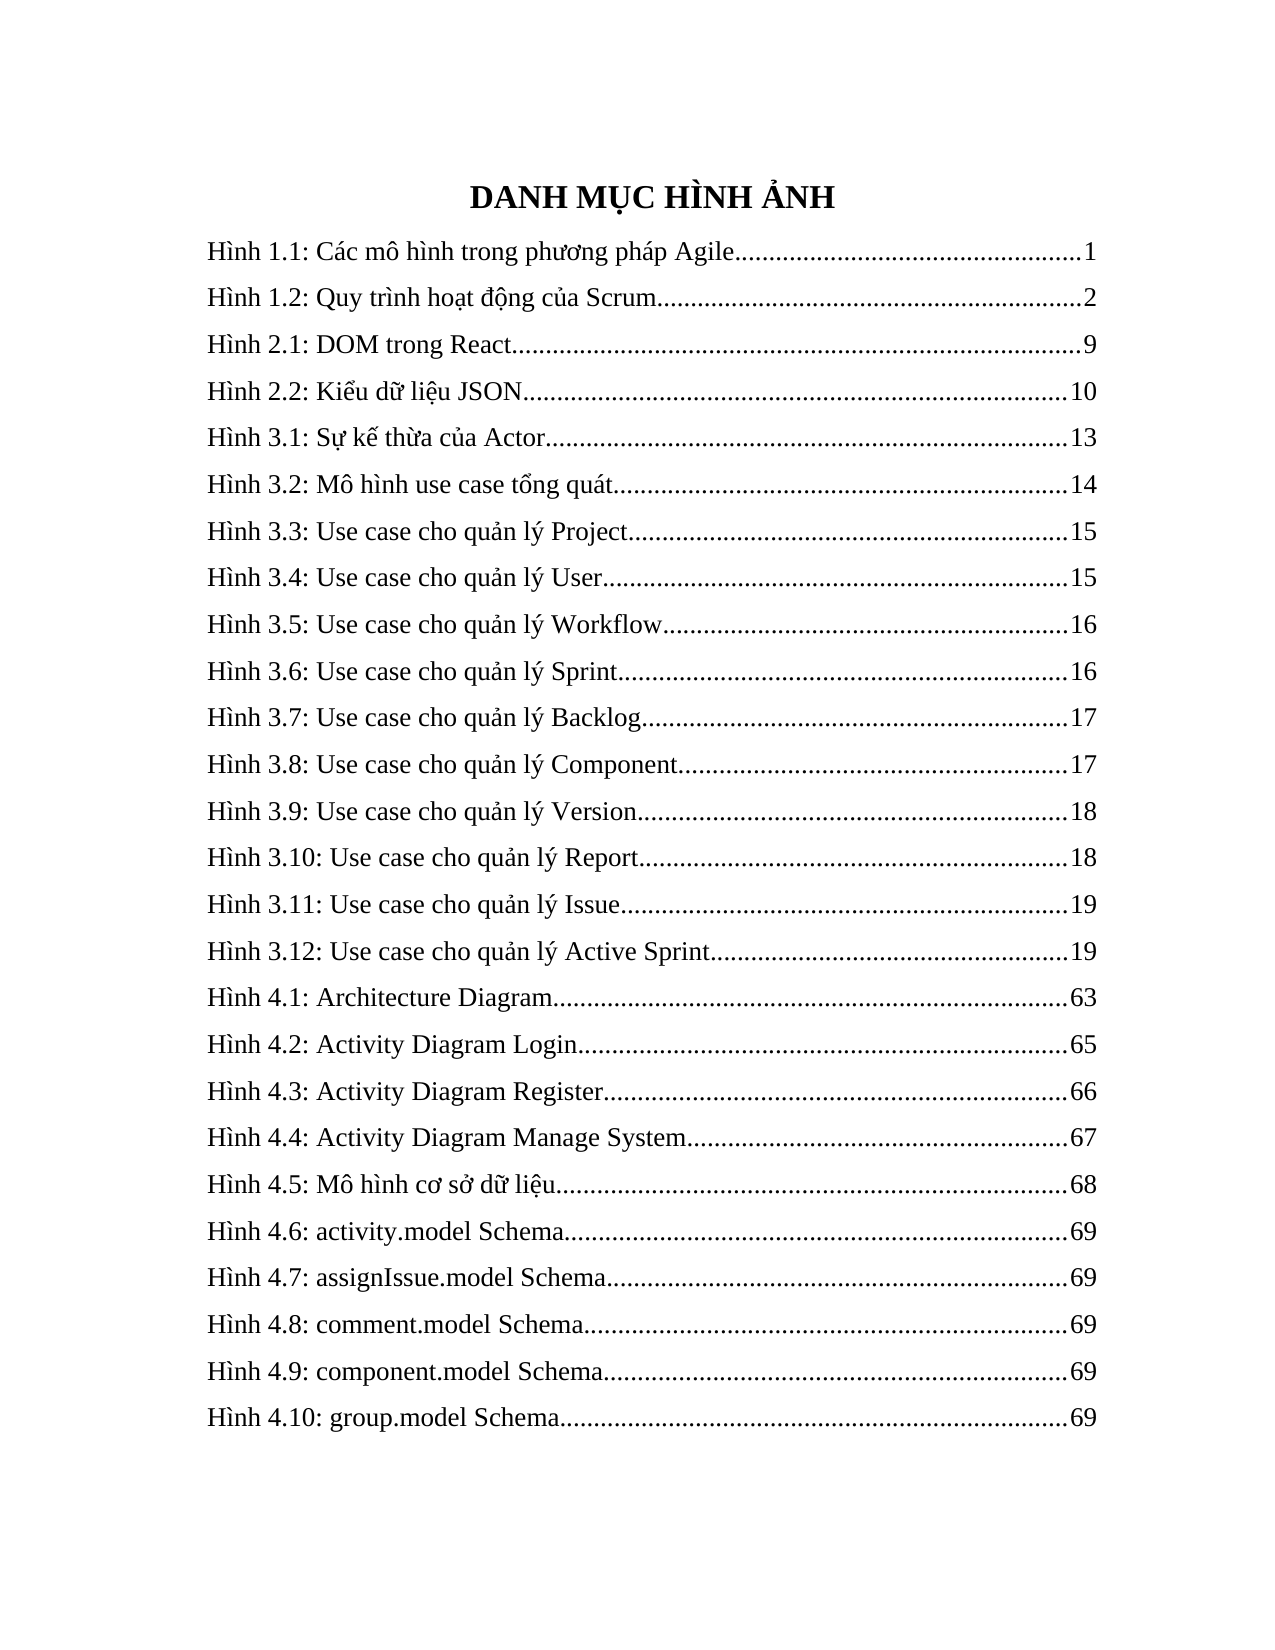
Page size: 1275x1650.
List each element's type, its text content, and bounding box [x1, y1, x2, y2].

text Hình 3.10: Use case cho quản lý Report 18 [207, 841, 1098, 872]
text Hình 3.11: Use case cho quản lý Issue 19 [207, 888, 1098, 919]
text Hình 4.6: activity.model Schema 69 [207, 1215, 1098, 1246]
text Hình 4.5: Mô hình cơ sở dữ liệu 68 [207, 1168, 1098, 1199]
text Hình 3.6: Use case cho quản lý Sprint 16 [207, 655, 1098, 686]
text Hình 3.3: Use case cho quản lý Project 15 [207, 515, 1098, 546]
text Hình 4.1: Architecture Diagram 63 [207, 981, 1098, 1012]
text Hình 4.7: assignIssue.model Schema 69 [207, 1261, 1098, 1292]
text Hình 4.3: Activity Diagram Register 66 [207, 1075, 1098, 1106]
text Hình 4.8: comment.model Schema 69 [207, 1308, 1098, 1339]
text Hình 4.10: group.model Schema 69 [207, 1401, 1098, 1432]
text Hình 4.9: component.model Schema 69 [207, 1355, 1098, 1386]
text Hình 3.1: Sự kế thừa của Actor 13 [207, 421, 1098, 452]
text Hình 2.2: Kiểu dữ liệu JSON 10 [207, 375, 1098, 406]
text Hình 3.8: Use case cho quản lý Component 17 [207, 748, 1098, 779]
text Hình 3.5: Use case cho quản lý Workflow 16 [207, 608, 1098, 639]
text DANH MỤC HÌNH ẢNH [207, 177, 1098, 216]
text Hình 1.2: Quy trình hoạt động của Scrum 2 [207, 281, 1098, 312]
text Hình 3.7: Use case cho quản lý Backlog 17 [207, 701, 1098, 732]
text Hình 4.4: Activity Diagram Manage System 67 [207, 1121, 1098, 1152]
text Hình 4.2: Activity Diagram Login 65 [207, 1028, 1098, 1059]
text Hình 1.1: Các mô hình trong phương pháp Agile 1 [207, 235, 1098, 266]
text Hình 2.1: DOM trong React 9 [207, 328, 1098, 359]
text Hình 3.12: Use case cho quản lý Active Sprint 19 [207, 935, 1098, 966]
text Hình 3.9: Use case cho quản lý Version 18 [207, 795, 1098, 826]
text Hình 3.2: Mô hình use case tổng quát 14 [207, 468, 1098, 499]
text Hình 3.4: Use case cho quản lý User 15 [207, 561, 1098, 592]
